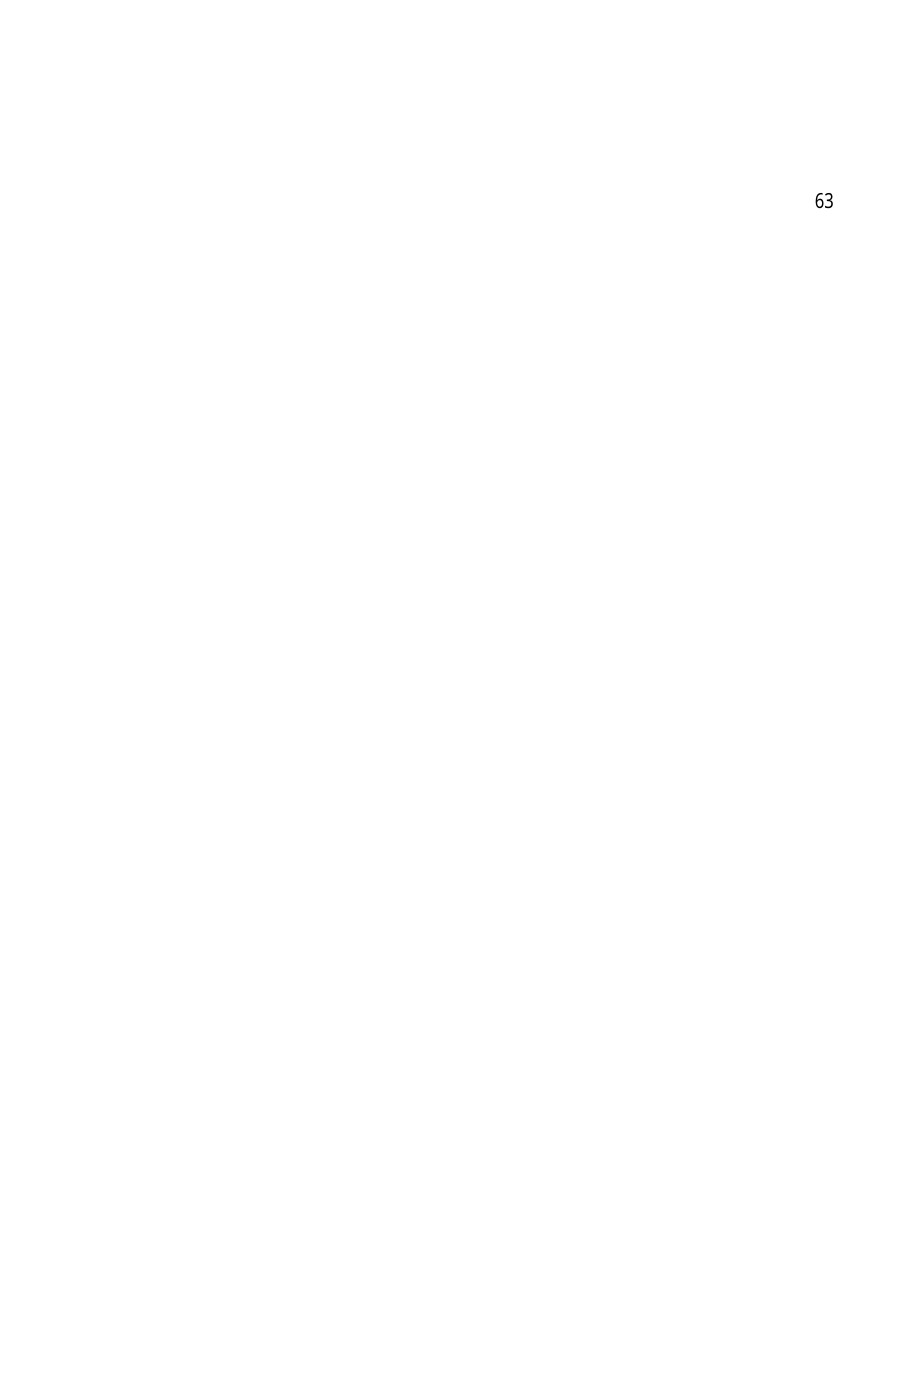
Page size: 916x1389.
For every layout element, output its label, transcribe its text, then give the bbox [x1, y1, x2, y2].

subtitle 63 [140, 186, 833, 214]
